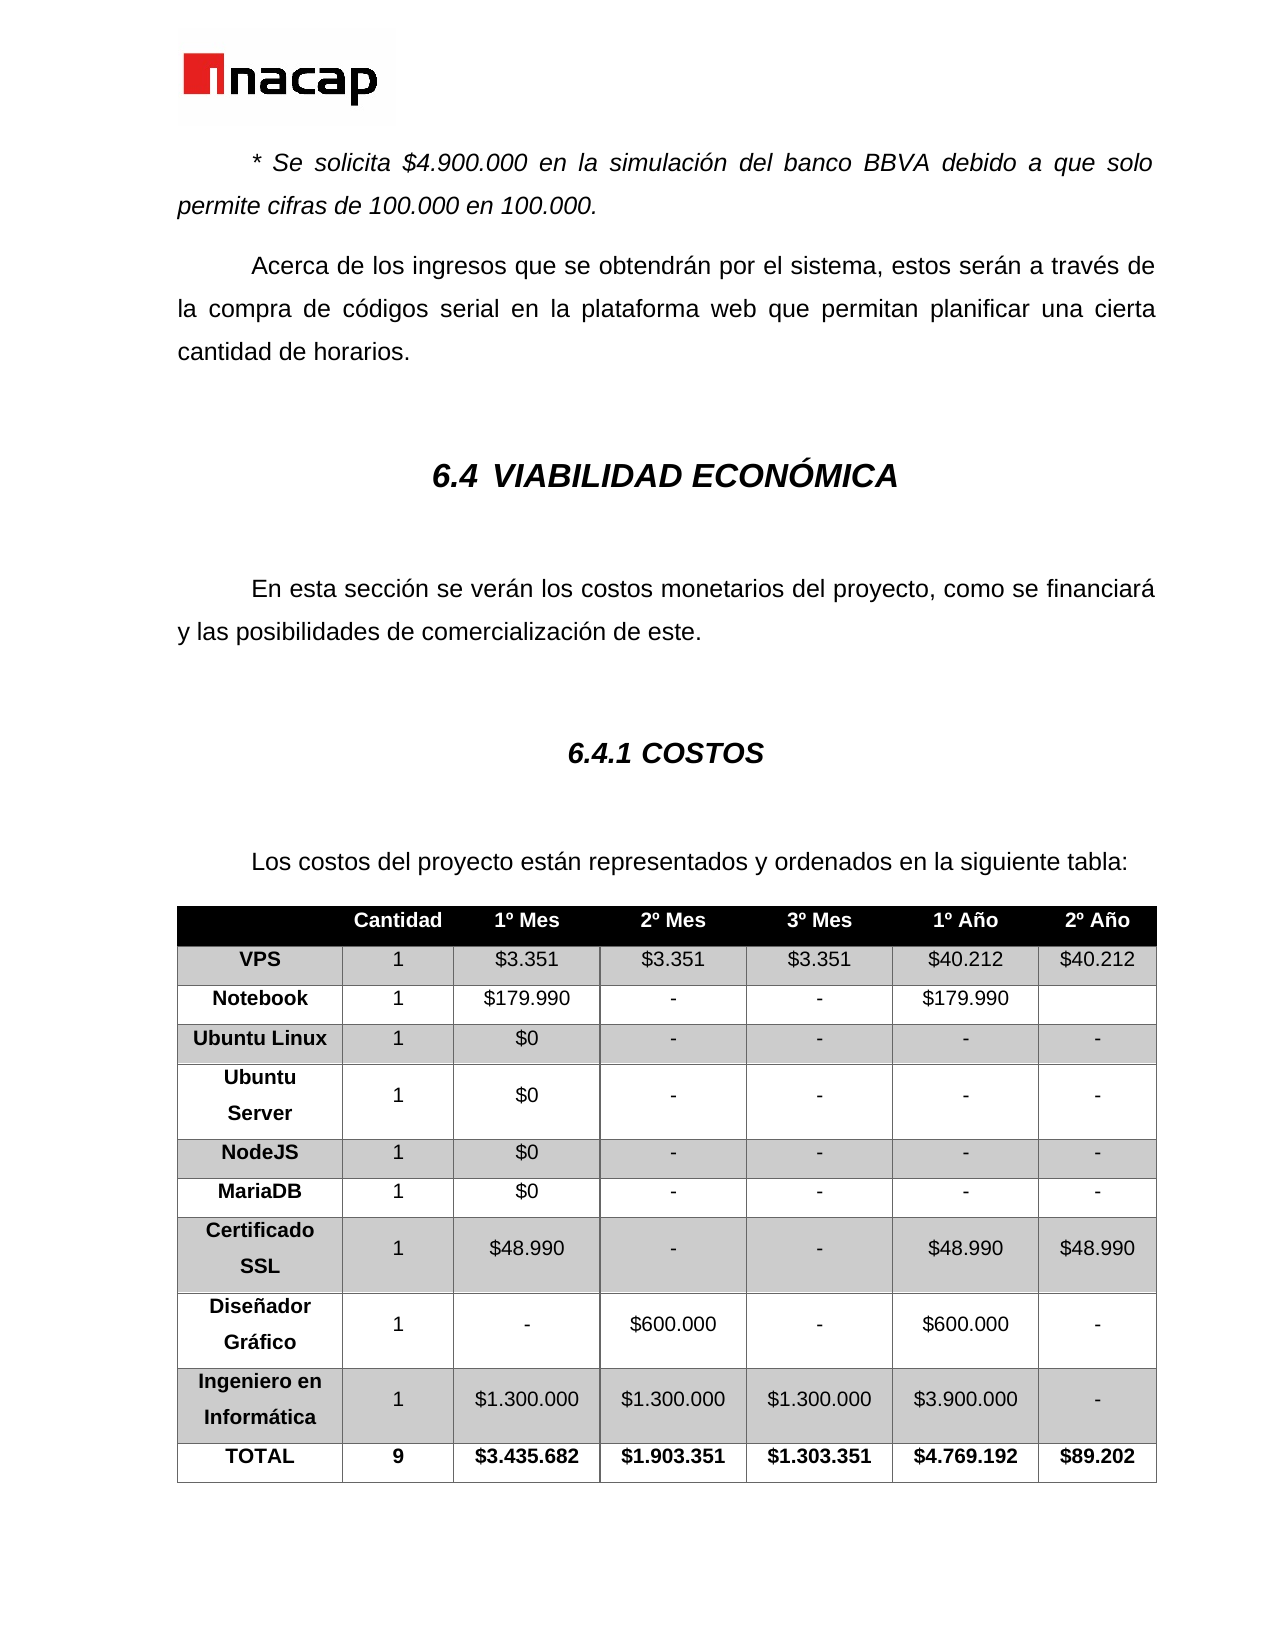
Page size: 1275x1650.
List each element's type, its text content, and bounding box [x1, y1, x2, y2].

table_cell - [601, 1025, 746, 1063]
table_cell $600.000 [601, 1294, 746, 1368]
table_cell $0 [454, 1179, 599, 1217]
table_cell $600.000 [893, 1294, 1038, 1368]
table_cell 1 [343, 1025, 453, 1063]
table_cell $40.212 [1039, 947, 1156, 985]
table_cell 1 [343, 1218, 453, 1292]
table_header 3º Mes [747, 908, 892, 946]
table_cell [1039, 986, 1156, 1024]
table_cell $3.351 [454, 947, 599, 985]
table_cell 1 [343, 986, 453, 1024]
table_cell - [454, 1294, 599, 1368]
table_header 2º Mes [601, 908, 746, 946]
table_cell VPS [178, 947, 342, 985]
table_cell 1 [343, 1065, 453, 1139]
table_cell $40.212 [893, 947, 1038, 985]
table_cell - [1039, 1025, 1156, 1063]
table_cell $3.435.682 [454, 1444, 599, 1482]
text Los costos del proyecto están representados y ordenados en la siguiente tabla: [177, 847, 1157, 875]
table_cell $3.351 [747, 947, 892, 985]
table_cell $1.303.351 [747, 1444, 892, 1482]
table_cell 1 [343, 1179, 453, 1217]
table_cell - [747, 1025, 892, 1063]
table_cell - [747, 986, 892, 1024]
table_cell $1.903.351 [601, 1444, 746, 1482]
table_cell $3.351 [601, 947, 746, 985]
table_cell 1 [343, 1294, 453, 1368]
table_cell $48.990 [893, 1218, 1038, 1292]
table_header 1º Año [893, 908, 1038, 946]
table_cell 1 [343, 947, 453, 985]
table_cell 1 [343, 1140, 453, 1178]
table_cell $1.300.000 [747, 1369, 892, 1443]
table_cell $179.990 [893, 986, 1038, 1024]
table_cell Notebook [178, 986, 342, 1024]
table_cell $89.202 [1039, 1444, 1156, 1482]
table_cell 1 [343, 1369, 453, 1443]
table_cell TOTAL [178, 1444, 342, 1482]
table_cell - [893, 1065, 1038, 1139]
table_cell - [747, 1218, 892, 1292]
table_cell - [1039, 1140, 1156, 1178]
table_cell - [747, 1065, 892, 1139]
table_cell $48.990 [1039, 1218, 1156, 1292]
table_cell - [601, 1218, 746, 1292]
table_cell - [747, 1140, 892, 1178]
table_header 2º Año [1039, 908, 1156, 946]
table_cell - [601, 986, 746, 1024]
table_cell 9 [343, 1444, 453, 1482]
table_header Cantidad [343, 908, 453, 946]
table_cell $48.990 [454, 1218, 599, 1292]
table_cell $179.990 [454, 986, 599, 1024]
table_cell NodeJS [178, 1140, 342, 1178]
text Acerca de los ingresos que se obtendrán por el sistema, estos serán a través de la compra de códigos serial en la plataforma web que permitan planificar una cierta cantidad de horarios. [177, 251, 1157, 366]
table_cell Ubuntu Server [178, 1065, 342, 1139]
table_cell $1.300.000 [454, 1369, 599, 1443]
table_cell $0 [454, 1025, 599, 1063]
table_cell $3.900.000 [893, 1369, 1038, 1443]
table_cell - [1039, 1065, 1156, 1139]
text En esta sección se verán los costos monetarios del proyecto, como se financiará y las posibilidades de comercialización de este. [177, 574, 1157, 646]
table_cell - [893, 1179, 1038, 1217]
table_cell - [893, 1140, 1038, 1178]
subtitle VIABILIDAD ECONÓMICA [177, 456, 1157, 495]
table_cell - [601, 1065, 746, 1139]
table_cell $0 [454, 1140, 599, 1178]
text * Se solicita $4.900.000 en la simulación del banco BBVA debido a que solo permite cifras de 100.000 en 100.000. [177, 148, 1157, 219]
table_cell Ubuntu Linux [178, 1025, 342, 1063]
table_header [178, 908, 342, 946]
table_cell - [747, 1294, 892, 1368]
table_cell - [893, 1025, 1038, 1063]
table_cell Certificado SSL [178, 1218, 342, 1292]
table_cell - [1039, 1294, 1156, 1368]
table_cell MariaDB [178, 1179, 342, 1217]
table_cell Diseñador Gráfico [178, 1294, 342, 1368]
table_cell Ingeniero en Informática [178, 1369, 342, 1443]
table_header 1º Mes [454, 908, 599, 946]
subtitle COSTOS [177, 737, 1157, 770]
table_cell - [747, 1179, 892, 1217]
picture [177, 28, 400, 130]
table_cell - [1039, 1179, 1156, 1217]
table_cell $1.300.000 [601, 1369, 746, 1443]
table_cell - [1039, 1369, 1156, 1443]
table_cell $4.769.192 [893, 1444, 1038, 1482]
table_cell $0 [454, 1065, 599, 1139]
table_cell - [601, 1140, 746, 1178]
table_cell - [601, 1179, 746, 1217]
